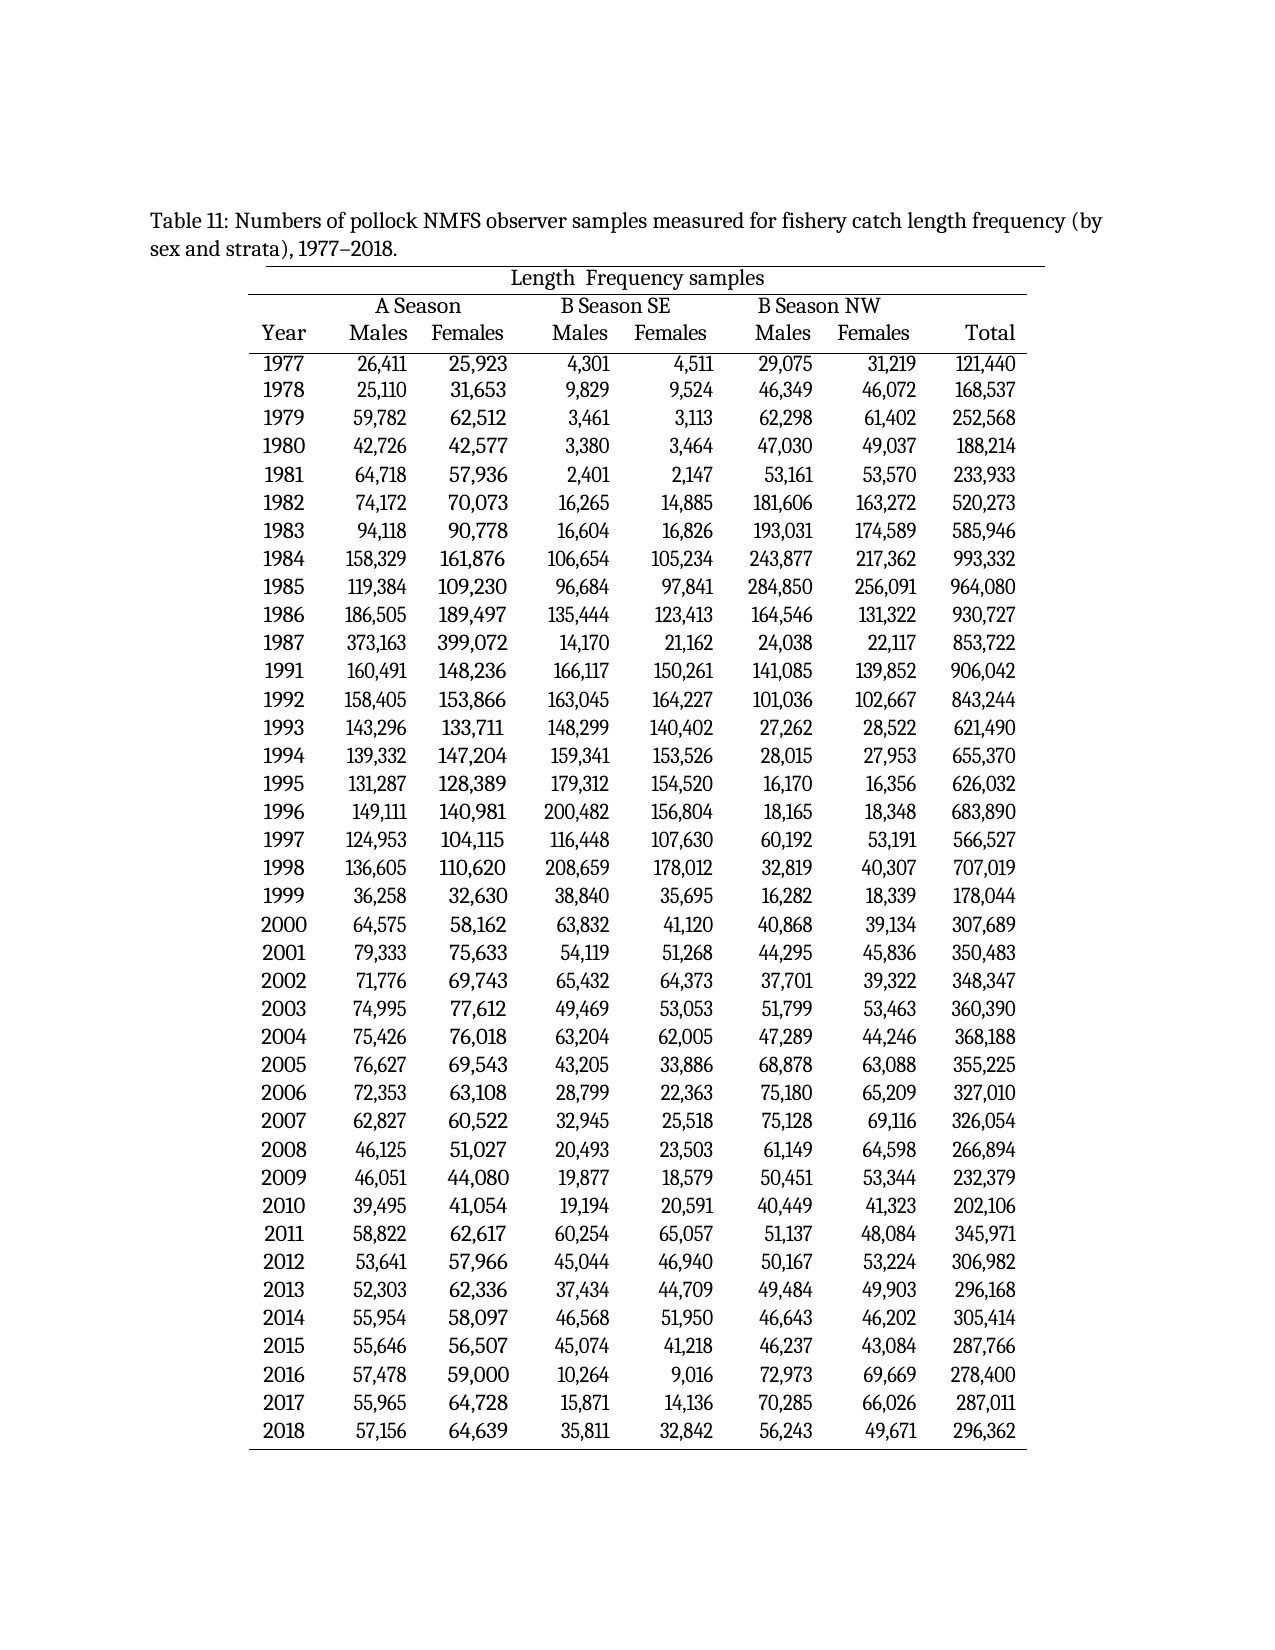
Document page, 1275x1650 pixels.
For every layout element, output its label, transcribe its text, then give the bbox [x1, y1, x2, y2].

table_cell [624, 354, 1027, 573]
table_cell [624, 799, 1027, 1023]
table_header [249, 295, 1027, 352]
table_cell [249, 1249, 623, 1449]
text Length Frequency samples [313, 267, 961, 290]
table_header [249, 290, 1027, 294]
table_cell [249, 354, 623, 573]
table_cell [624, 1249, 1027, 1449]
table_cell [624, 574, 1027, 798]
text Table 11: Numbers of pollock NMFS observer samples measured for fishery catch length frequency (by sex and strata), 1977–2018. [150, 208, 1126, 262]
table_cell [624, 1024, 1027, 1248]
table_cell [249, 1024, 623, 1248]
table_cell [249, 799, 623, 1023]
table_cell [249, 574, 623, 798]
